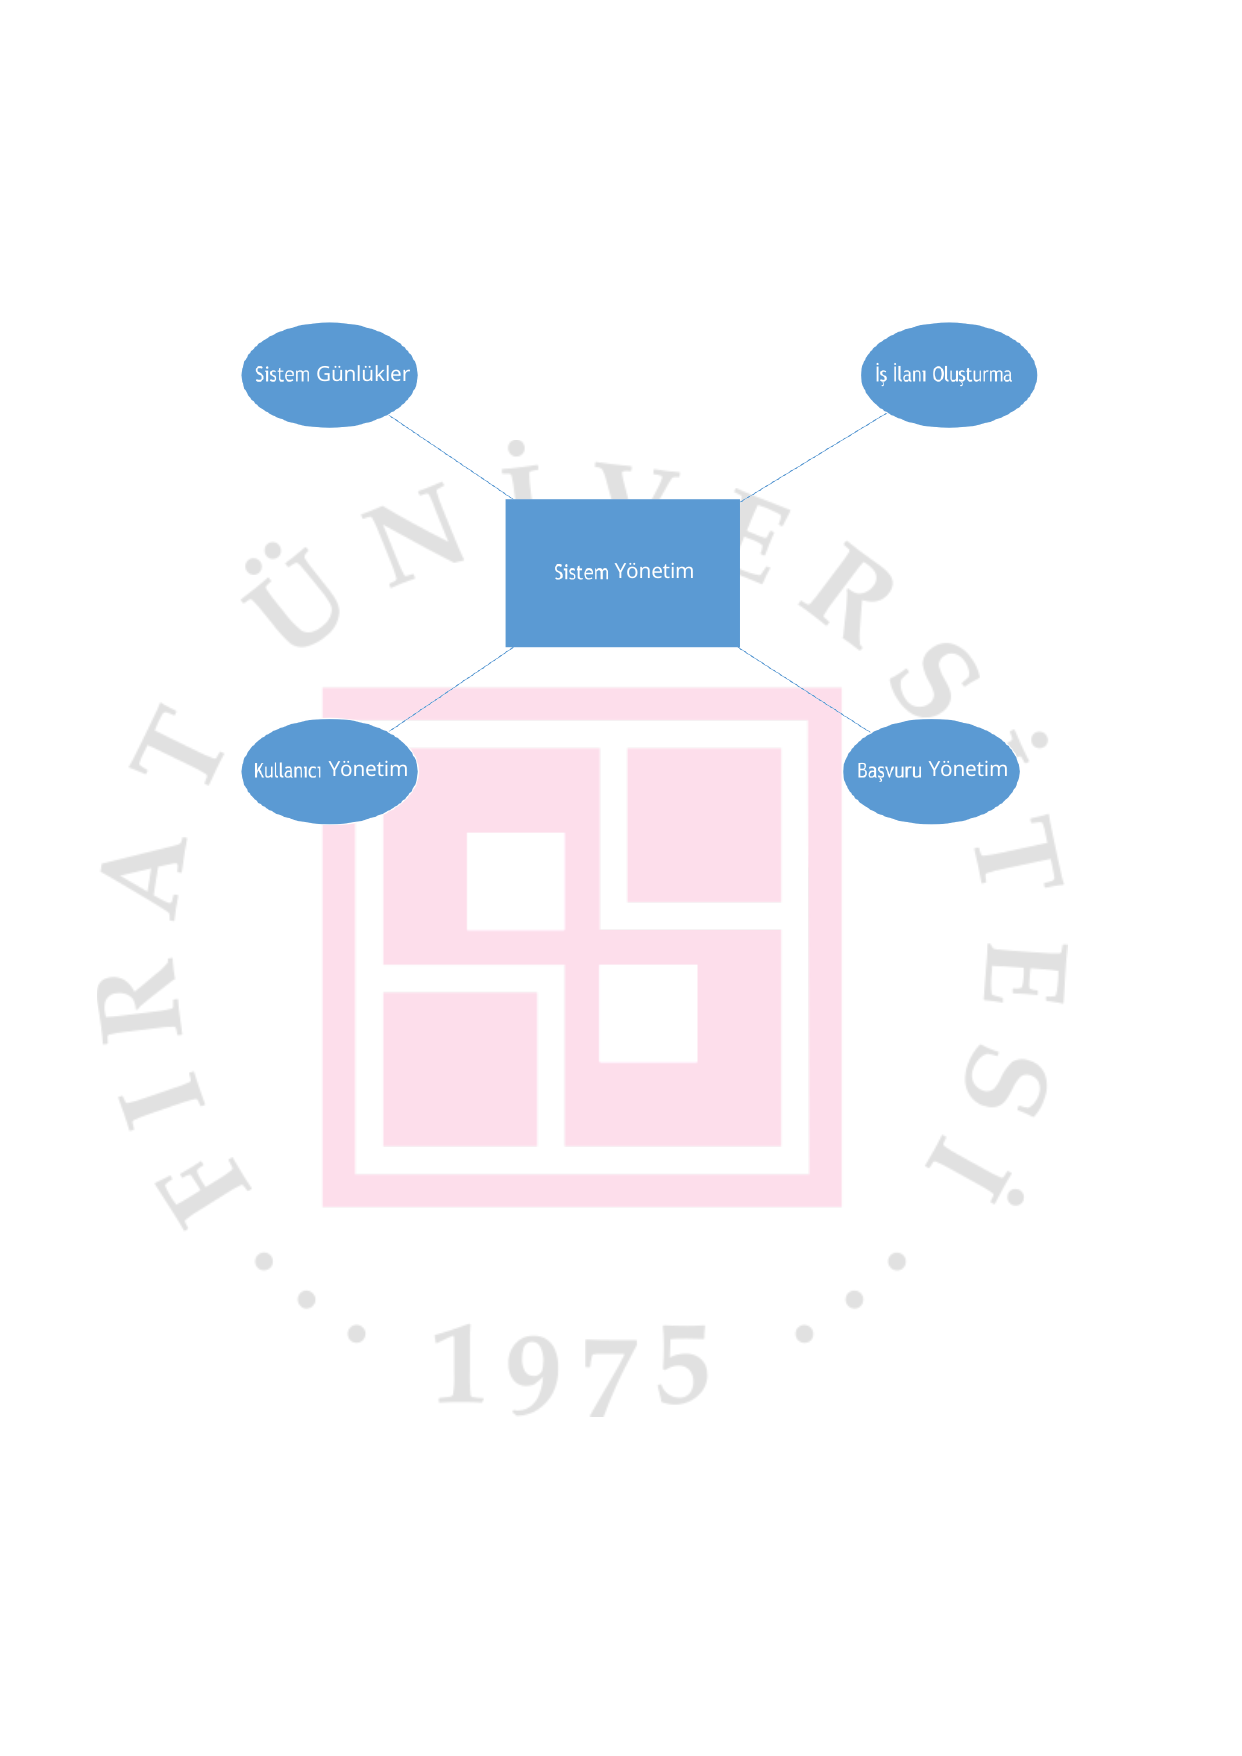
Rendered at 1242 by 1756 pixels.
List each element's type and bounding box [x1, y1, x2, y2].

picture [240, 321, 1038, 825]
